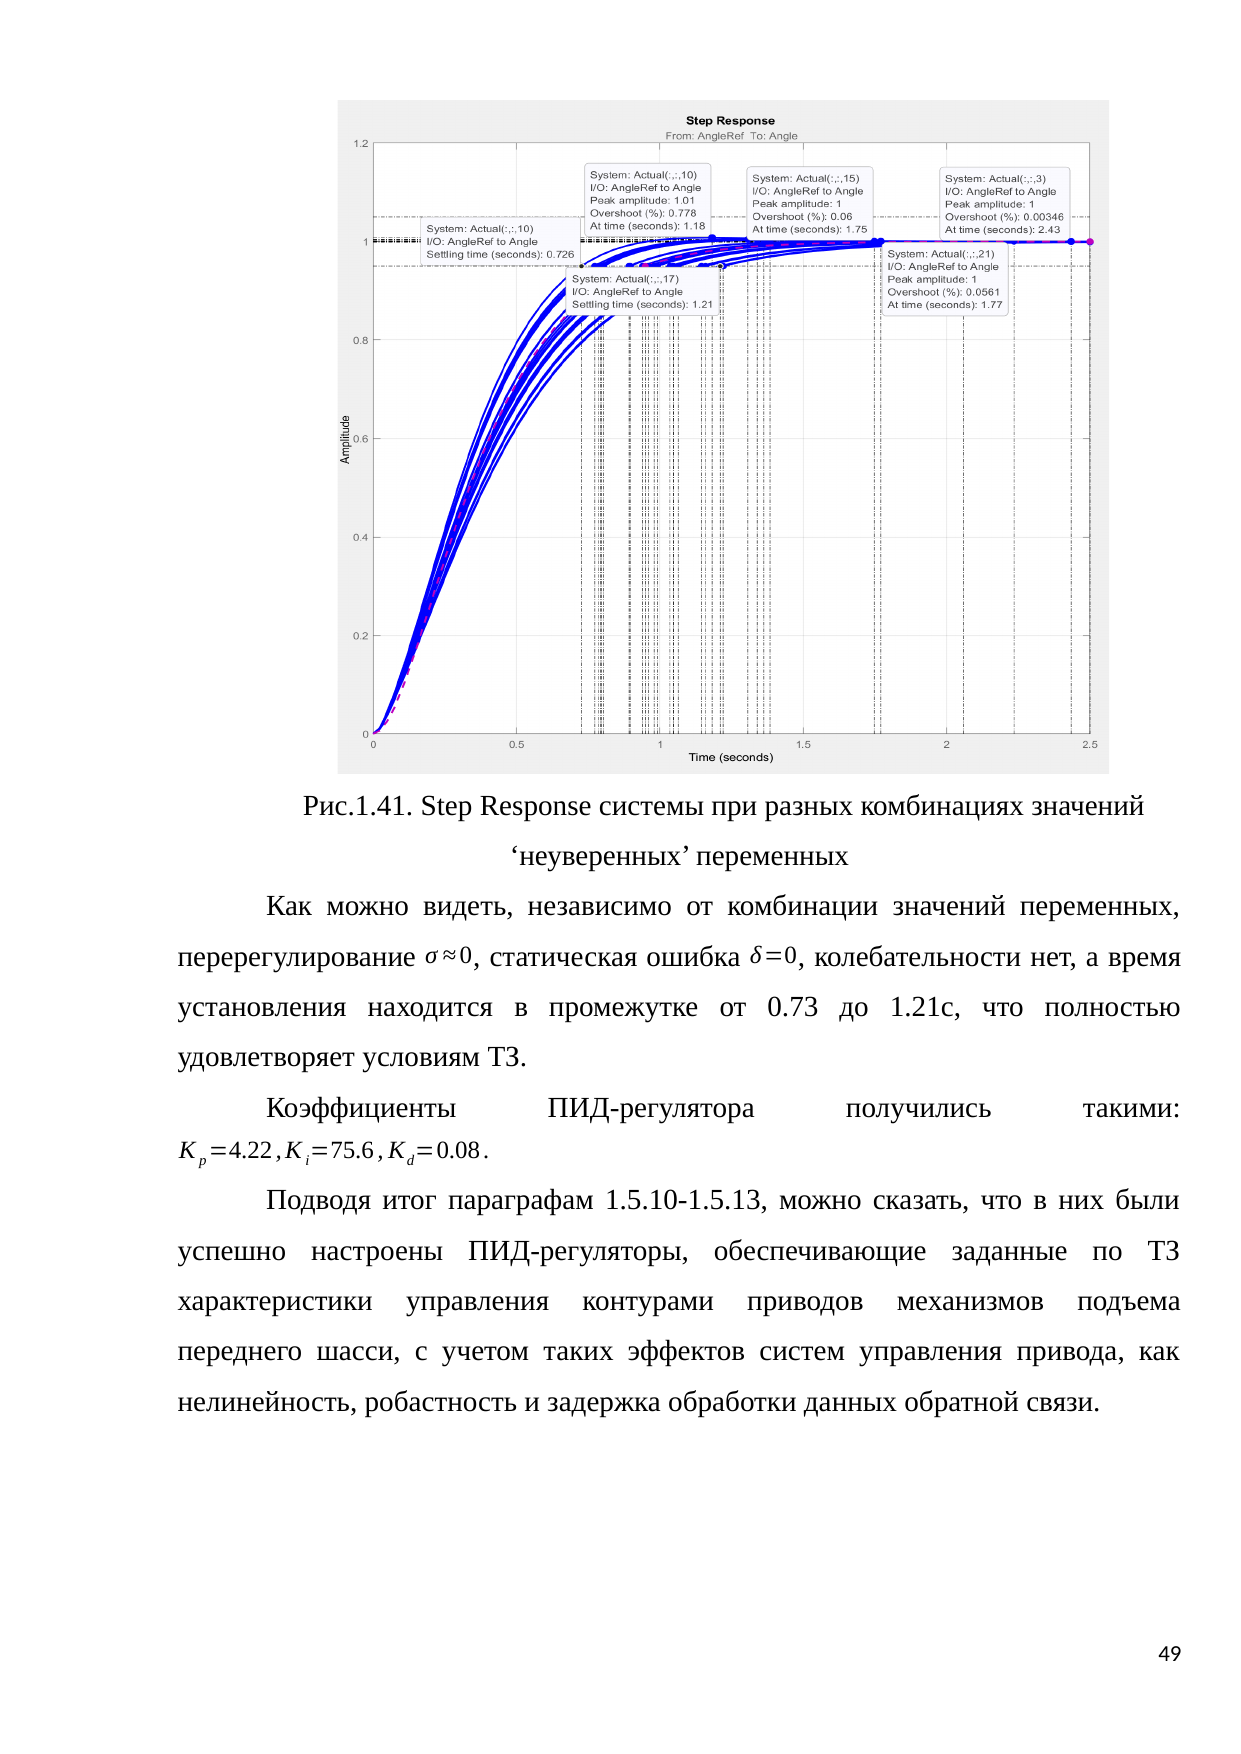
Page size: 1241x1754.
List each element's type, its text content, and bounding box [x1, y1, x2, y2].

text Рис.1.41. Step Response системы при разных комбинациях значений ‘неуверенных’ переменных [177, 788, 1181, 872]
text Коэффициенты ПИД-регулятора получились такими: [177, 1090, 1181, 1168]
text Подводя итог параграфам 1.5.10-1.5.13, можно сказать, что в них были успешно настроены ПИД-регуляторы, обеспечивающие заданные по ТЗ характеристики управления контурами приводов механизмов подъема переднего шасси, с учетом таких эффектов систем управления привода, как нелинейность, робастность и задержка обработки данных обратной связи. [177, 1182, 1181, 1417]
picture [337, 100, 1110, 774]
text Как можно видеть, независимо от комбинации значений переменных, перерегулирование , статическая ошибка , колебательности нет, а время установления находится в промежутке от 0.73 до 1.21с, что полностью удовлетворяет условиям ТЗ. [177, 888, 1181, 1073]
